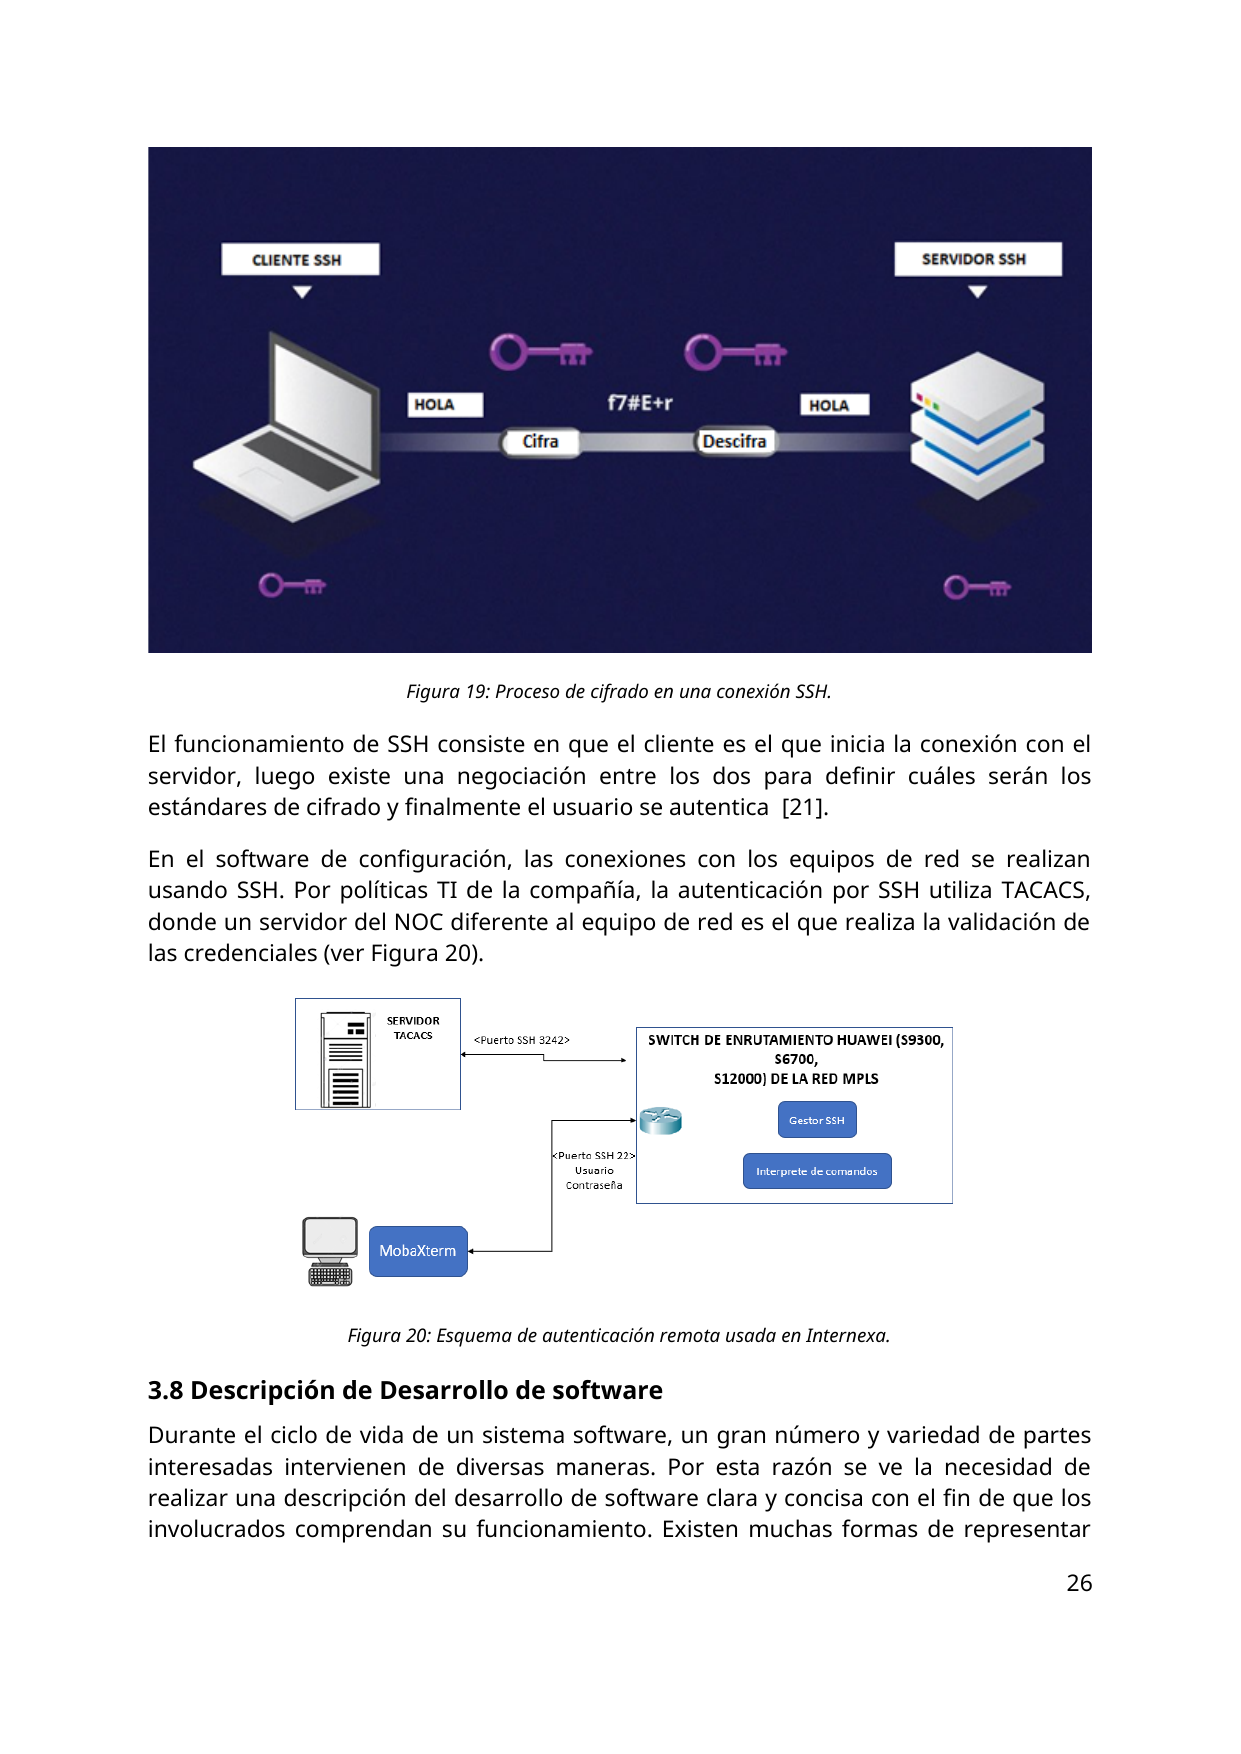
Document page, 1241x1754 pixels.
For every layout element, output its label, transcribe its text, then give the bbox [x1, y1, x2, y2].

text En el software de configuración, las conexiones con los equipos de red se realizan usando SSH. Por políticas TI de la compañía, la autenticación por SSH utiliza TACACS, donde un servidor del NOC diferente al equipo de red es el que realiza la validación de las credenciales (ver Figura 20). [148, 843, 1092, 968]
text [148, 1419, 1092, 1544]
subtitle Descripción de Desarrollo de software [148, 1373, 1092, 1407]
text Figura 20: Esquema de autenticación remota usada en Internexa. [148, 1322, 1092, 1348]
picture [276, 988, 964, 1293]
picture [148, 147, 1092, 653]
text El funcionamiento de SSH consiste en que el cliente es el que inicia la conexión con el servidor, luego existe una negociación entre los dos para definir cuáles serán los estándares de cifrado y finalmente el usuario se autentica . [148, 728, 1092, 822]
text Figura 19: Proceso de cifrado en una conexión SSH. [148, 678, 1092, 703]
